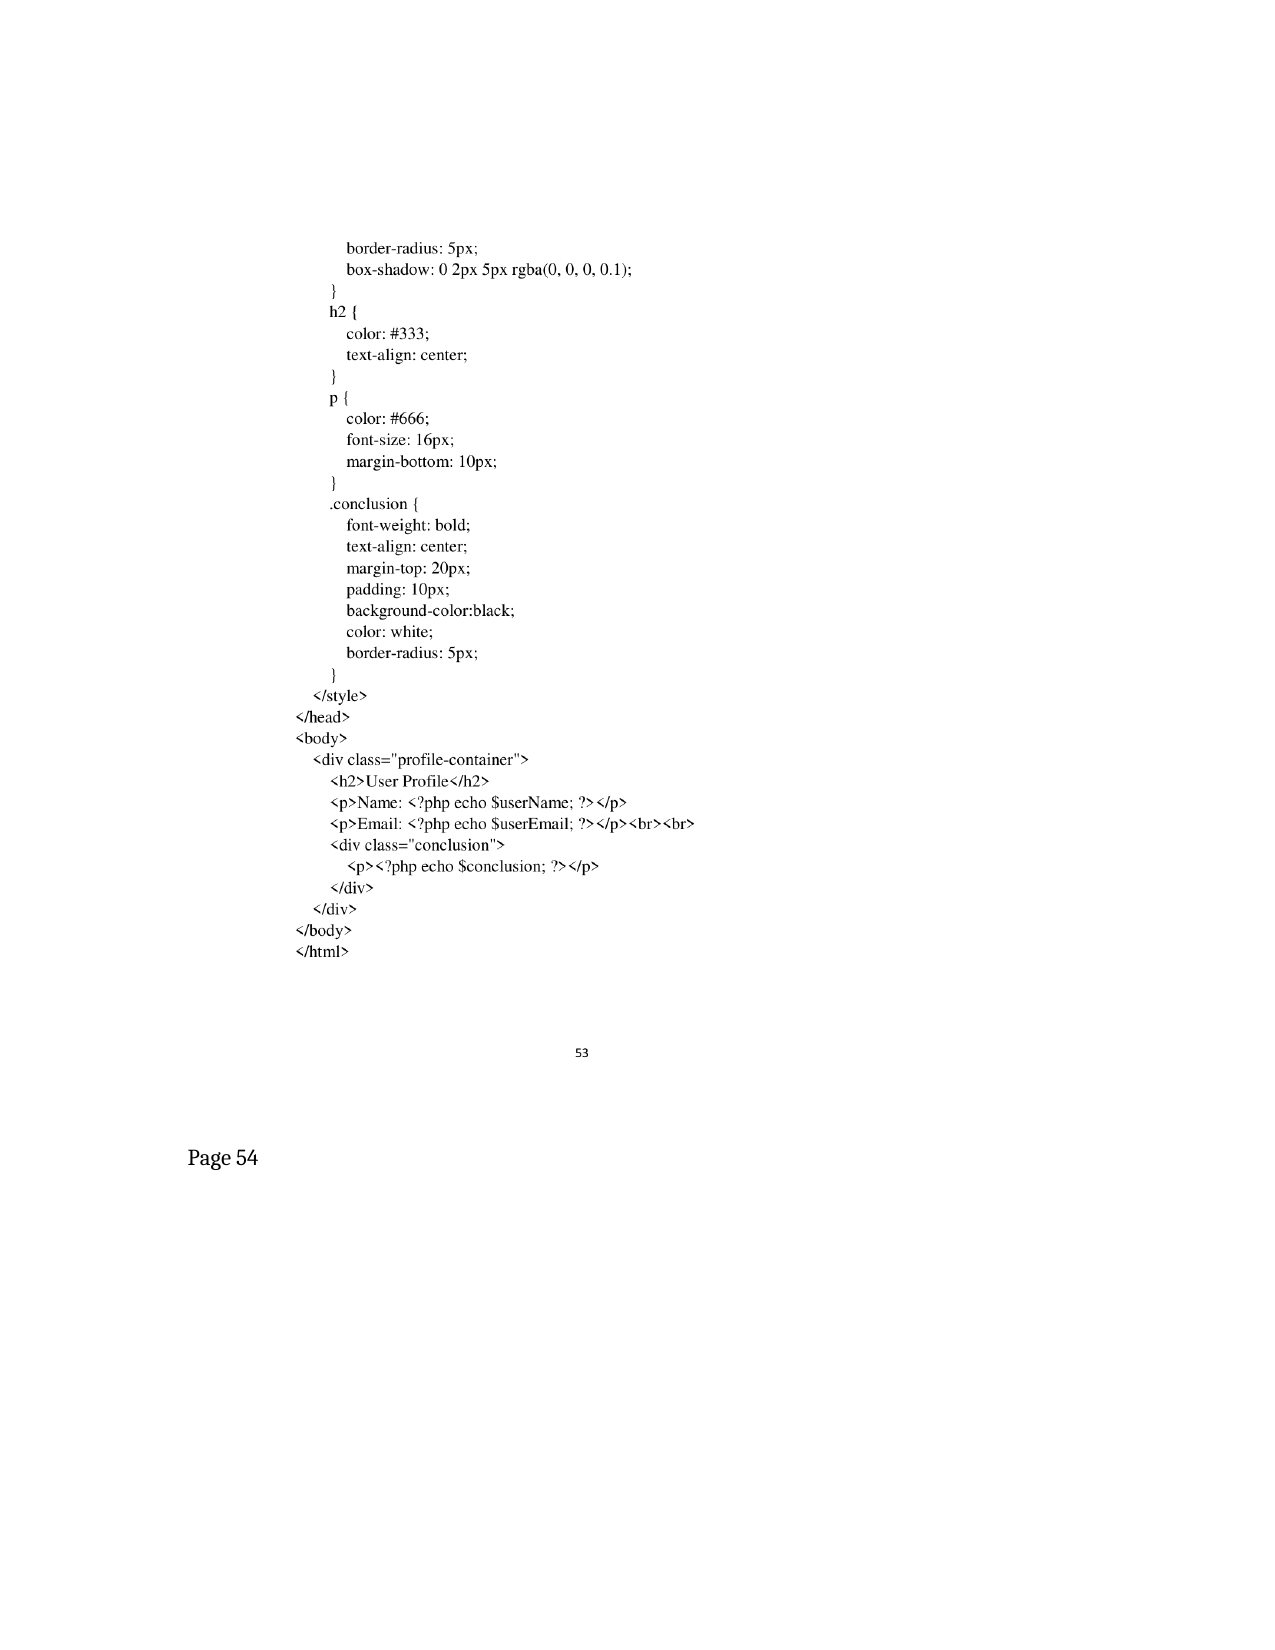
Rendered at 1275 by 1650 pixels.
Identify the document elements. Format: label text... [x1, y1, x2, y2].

text Page 54 [187, 1145, 1087, 1172]
picture [206, 150, 957, 1121]
